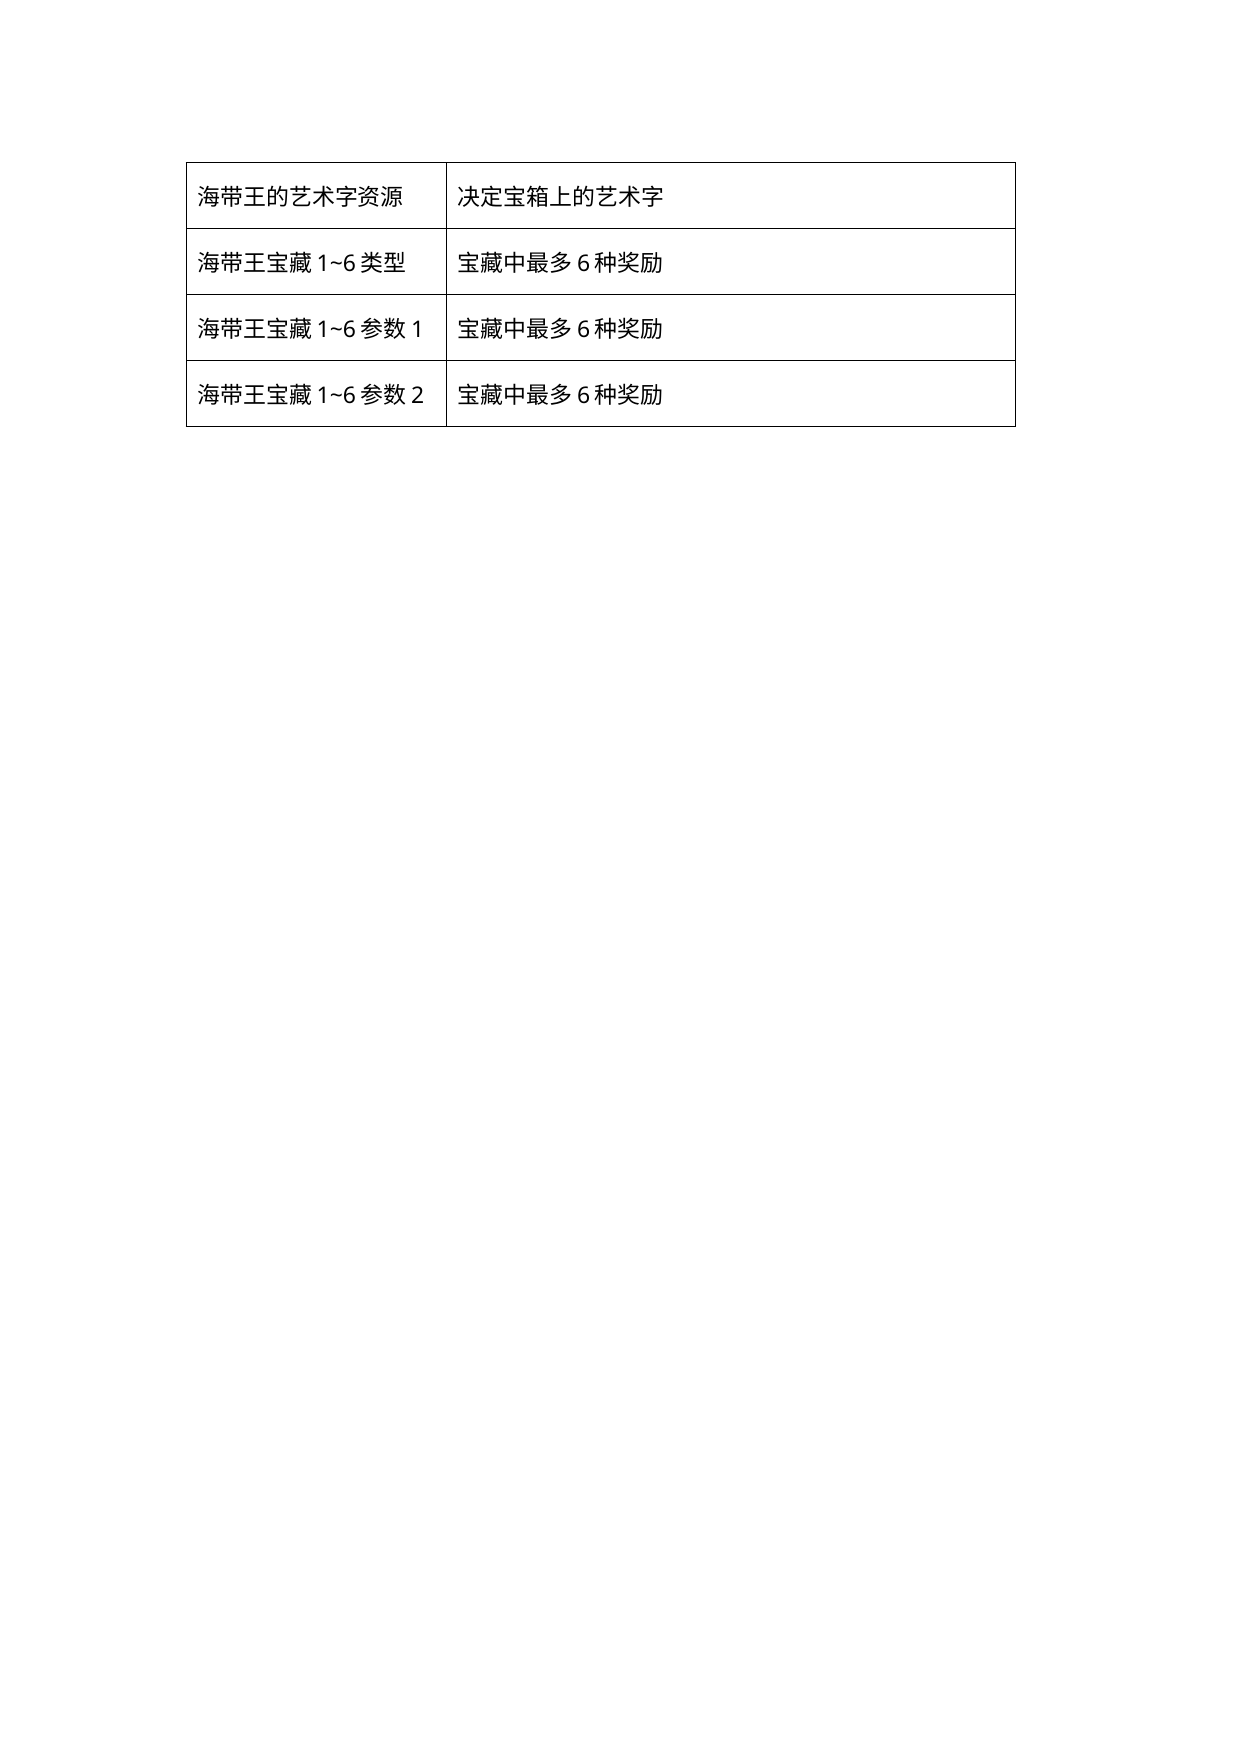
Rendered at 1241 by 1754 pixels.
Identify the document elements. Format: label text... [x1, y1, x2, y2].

table_cell 宝藏中最多6种奖励 [447, 361, 1015, 426]
table_cell 海带王宝藏1~6参数1 [187, 295, 446, 360]
table_cell 宝藏中最多6种奖励 [447, 229, 1015, 294]
table_cell 海带王宝藏1~6参数2 [187, 361, 446, 426]
table_cell 宝藏中最多6种奖励 [447, 295, 1015, 360]
table_cell 海带王的艺术字资源 [187, 163, 446, 228]
table_cell 决定宝箱上的艺术字 [447, 163, 1015, 228]
table_cell 海带王宝藏1~6类型 [187, 229, 446, 294]
